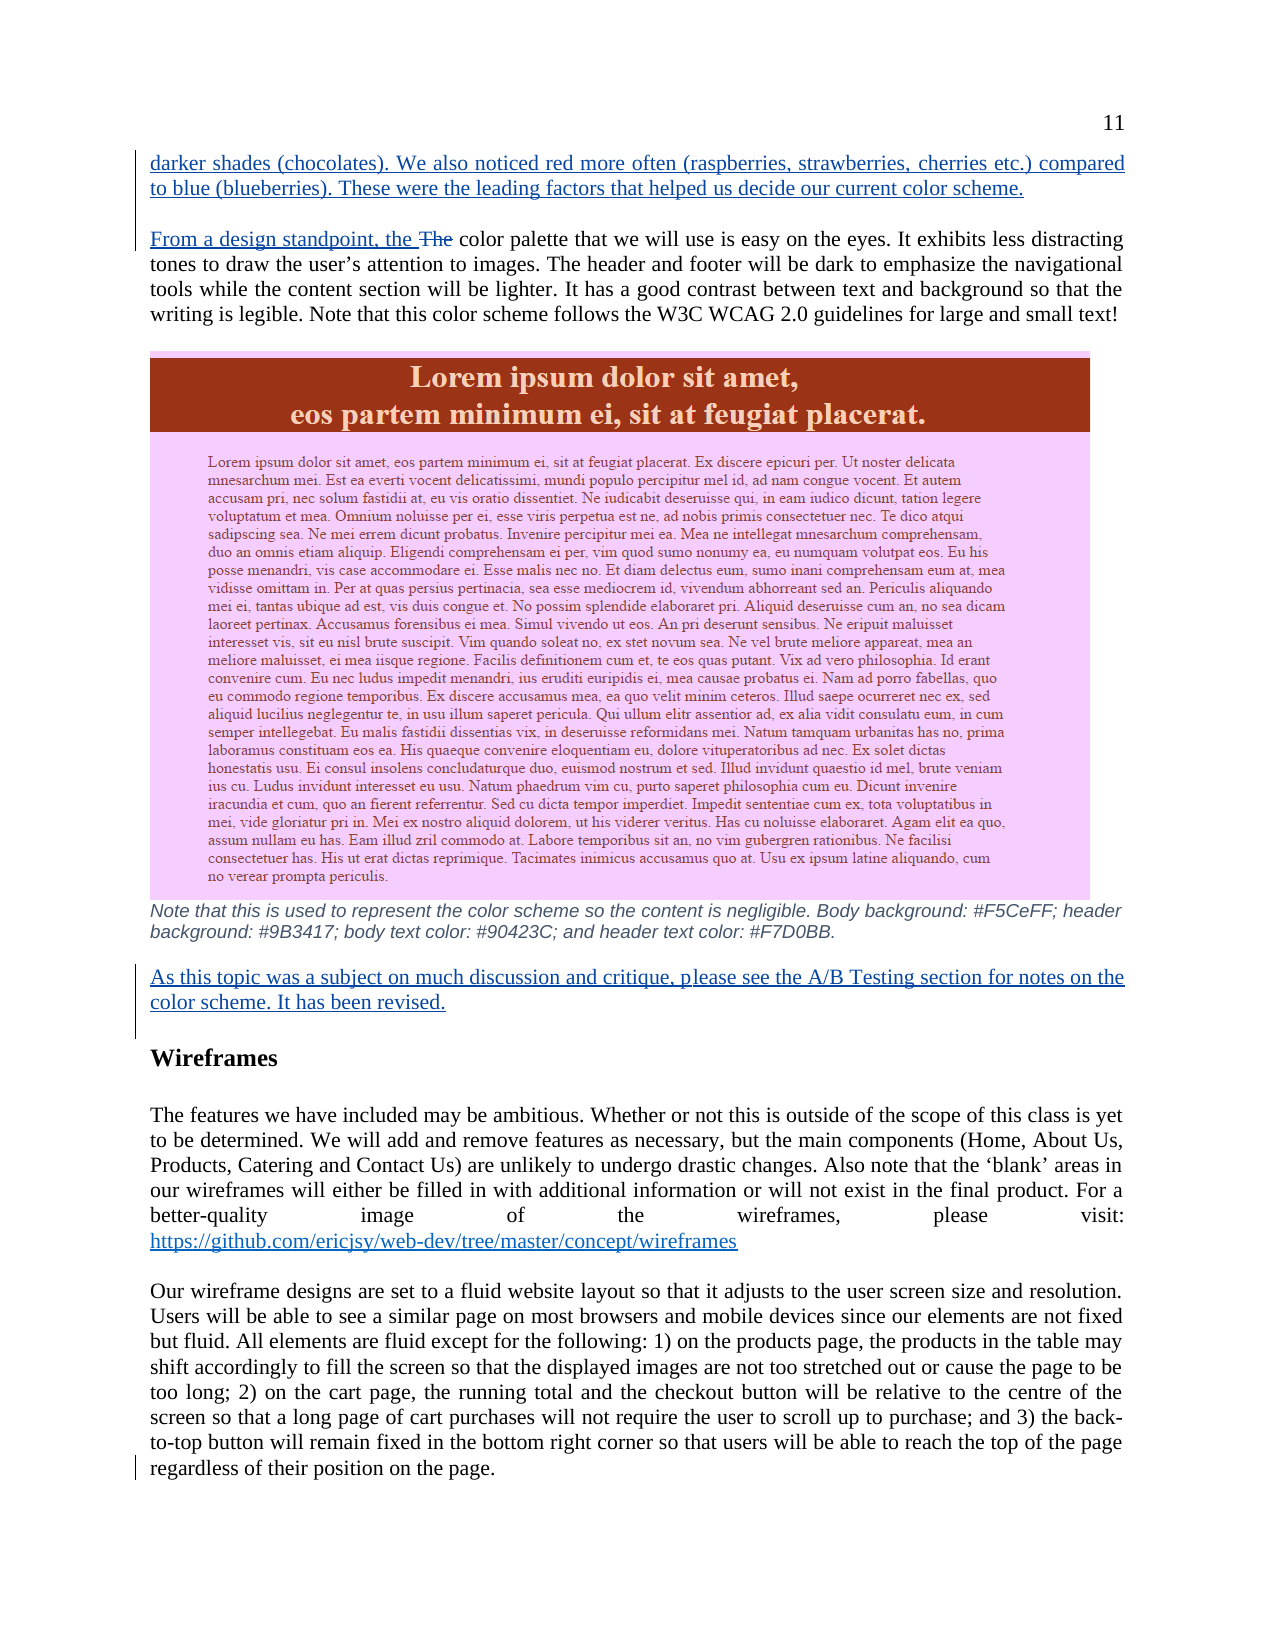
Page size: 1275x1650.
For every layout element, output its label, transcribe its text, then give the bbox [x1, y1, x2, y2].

picture [150, 351, 1091, 900]
subtitle Wireframes [150, 1043, 1125, 1072]
text color palette that we will use is easy on the eyes. It exhibits less distracting tones to draw the user’s attention to images. The header and footer will be dark to emphasize the navigational tools while the content section will be lighter. It has a good contrast between text and background so that the writing is legible. Note that this color scheme follows the W3C WCAG 2.0 guidelines for large and small text! [150, 226, 1125, 326]
text The features we have included may be ambitious. Whether or not this is outside of the scope of this class is yet to be determined. We will add and remove features as necessary, but the main components (Home, About Us, Products, Catering and Contact Us) are unlikely to undergo drastic changes. Also note that the ‘blank’ areas in our wireframes will either be filled in with additional information or will not exist in the final product. For a better-quality image of the wireframes, please visit: https://github.com/ericjsy/web-dev/tree/master/concept/wireframes [150, 1102, 1125, 1253]
text Our wireframe designs are set to a fluid website layout so that it adjusts to the user screen size and resolution. Users will be able to see a similar page on most browsers and mobile devices since our elements are not fixed but fluid. All elements are fluid except for the following: 1) on the products page, the products in the table may shift accordingly to fill the screen so that the displayed images are not too stretched out or cause the page to be too long; 2) on the cart page, the running total and the checkout button will be relative to the centre of the screen so that a long page of cart purchases will not require the user to scroll up to purchase; and 3) the back-to-top button will remain fixed in the bottom right corner so that users will be able to reach the top of the page regardless of their position on the page. [150, 1278, 1125, 1480]
text Note that this is used to represent the color scheme so the content is negligible. Body background: #F5CeFF; header background: #9B3417; body text color: #90423C; and header text color: #F7D0BB. [150, 900, 1125, 943]
